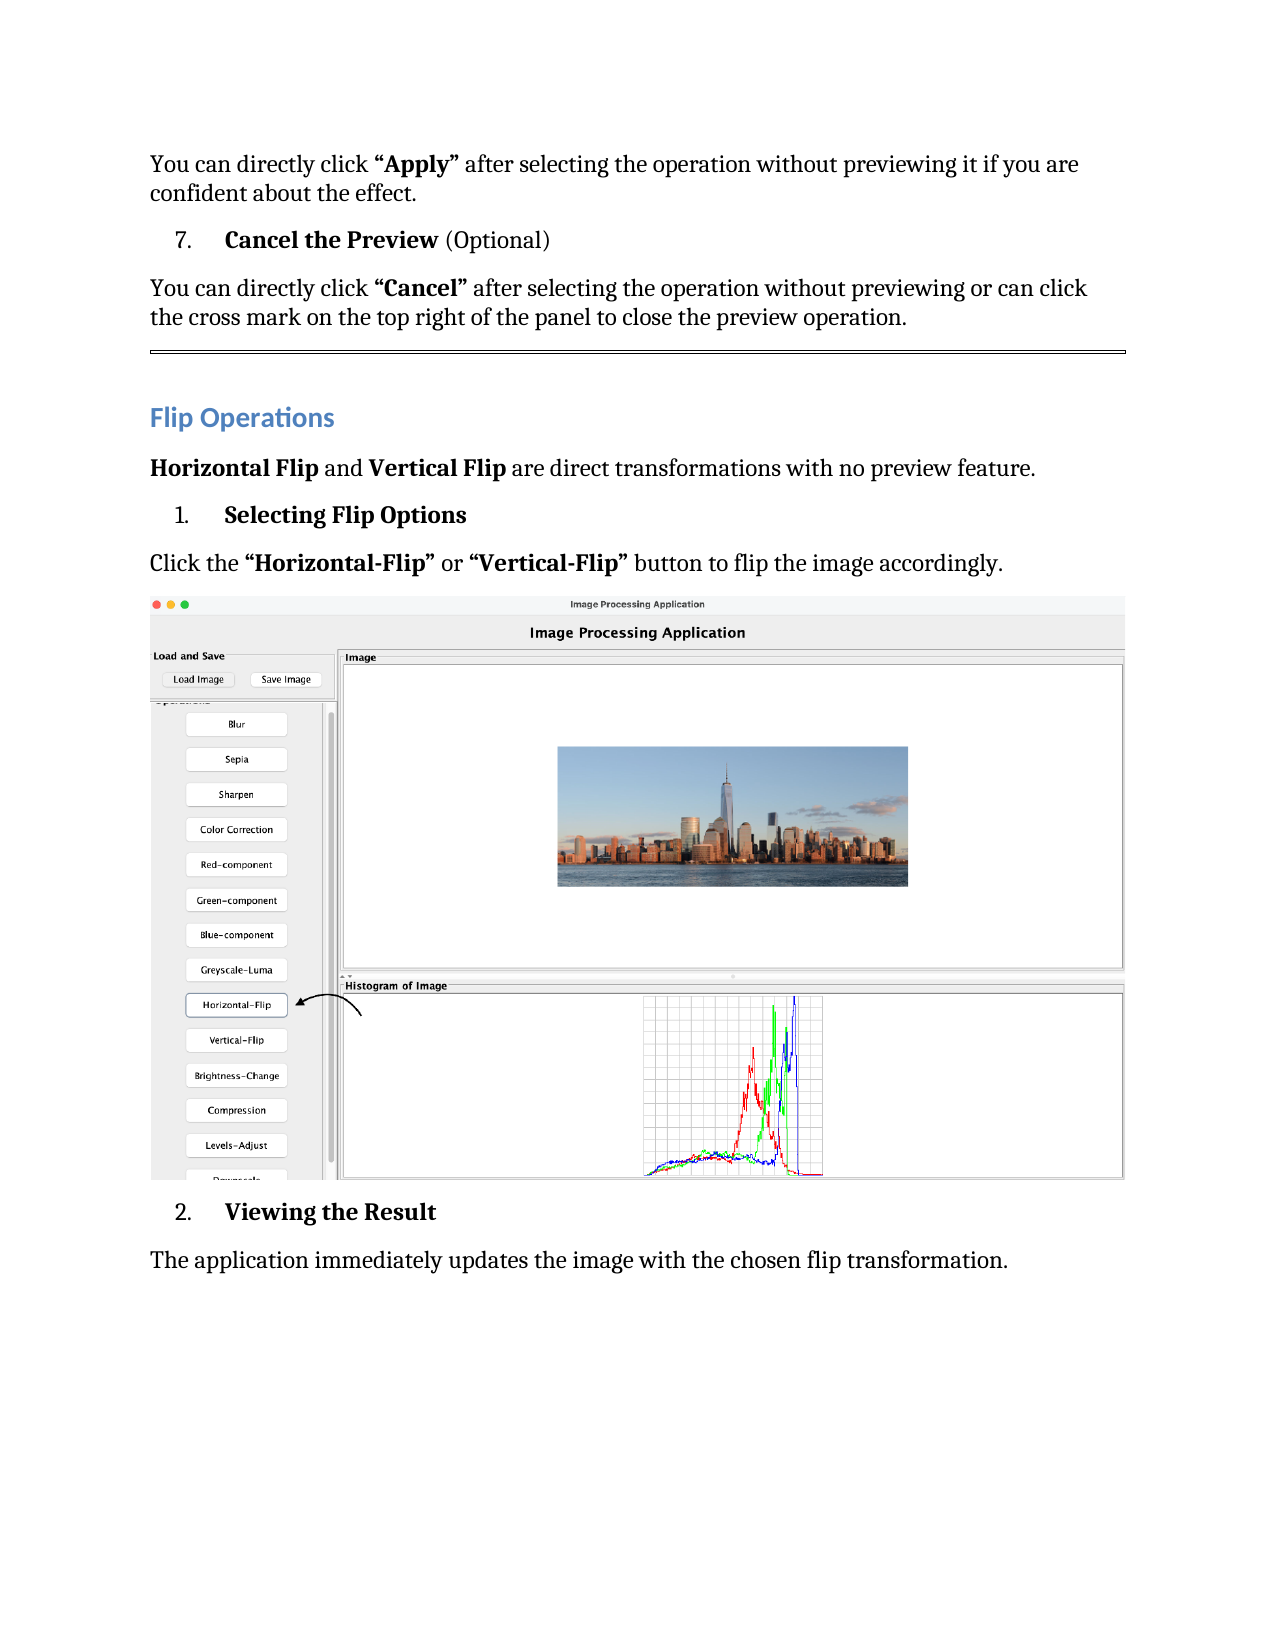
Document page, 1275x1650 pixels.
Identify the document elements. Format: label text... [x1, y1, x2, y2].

text Horizontal Flip and Vertical Flip are direct transformations with no preview feature. [150, 454, 1125, 483]
picture [150, 596, 1125, 1180]
list Selecting Flip Options [175, 501, 1125, 530]
text You can directly click “Apply” after selecting the operation without previewing it if you are confident about the effect. [150, 150, 1125, 207]
list Cancel the Preview (Optional) [175, 226, 1125, 255]
text Click the “Horizontal-Flip” or “Vertical-Flip” button to flip the image accordingly. [150, 549, 1125, 578]
subtitle Flip Operations [150, 399, 1125, 435]
text The application immediately updates the image with the chosen flip transformation. [150, 1246, 1125, 1274]
text You can directly click “Cancel” after selecting the operation without previewing or can click the cross mark on the top right of the panel to close the preview operation. [150, 274, 1125, 331]
list Viewing the Result [175, 1198, 1125, 1227]
